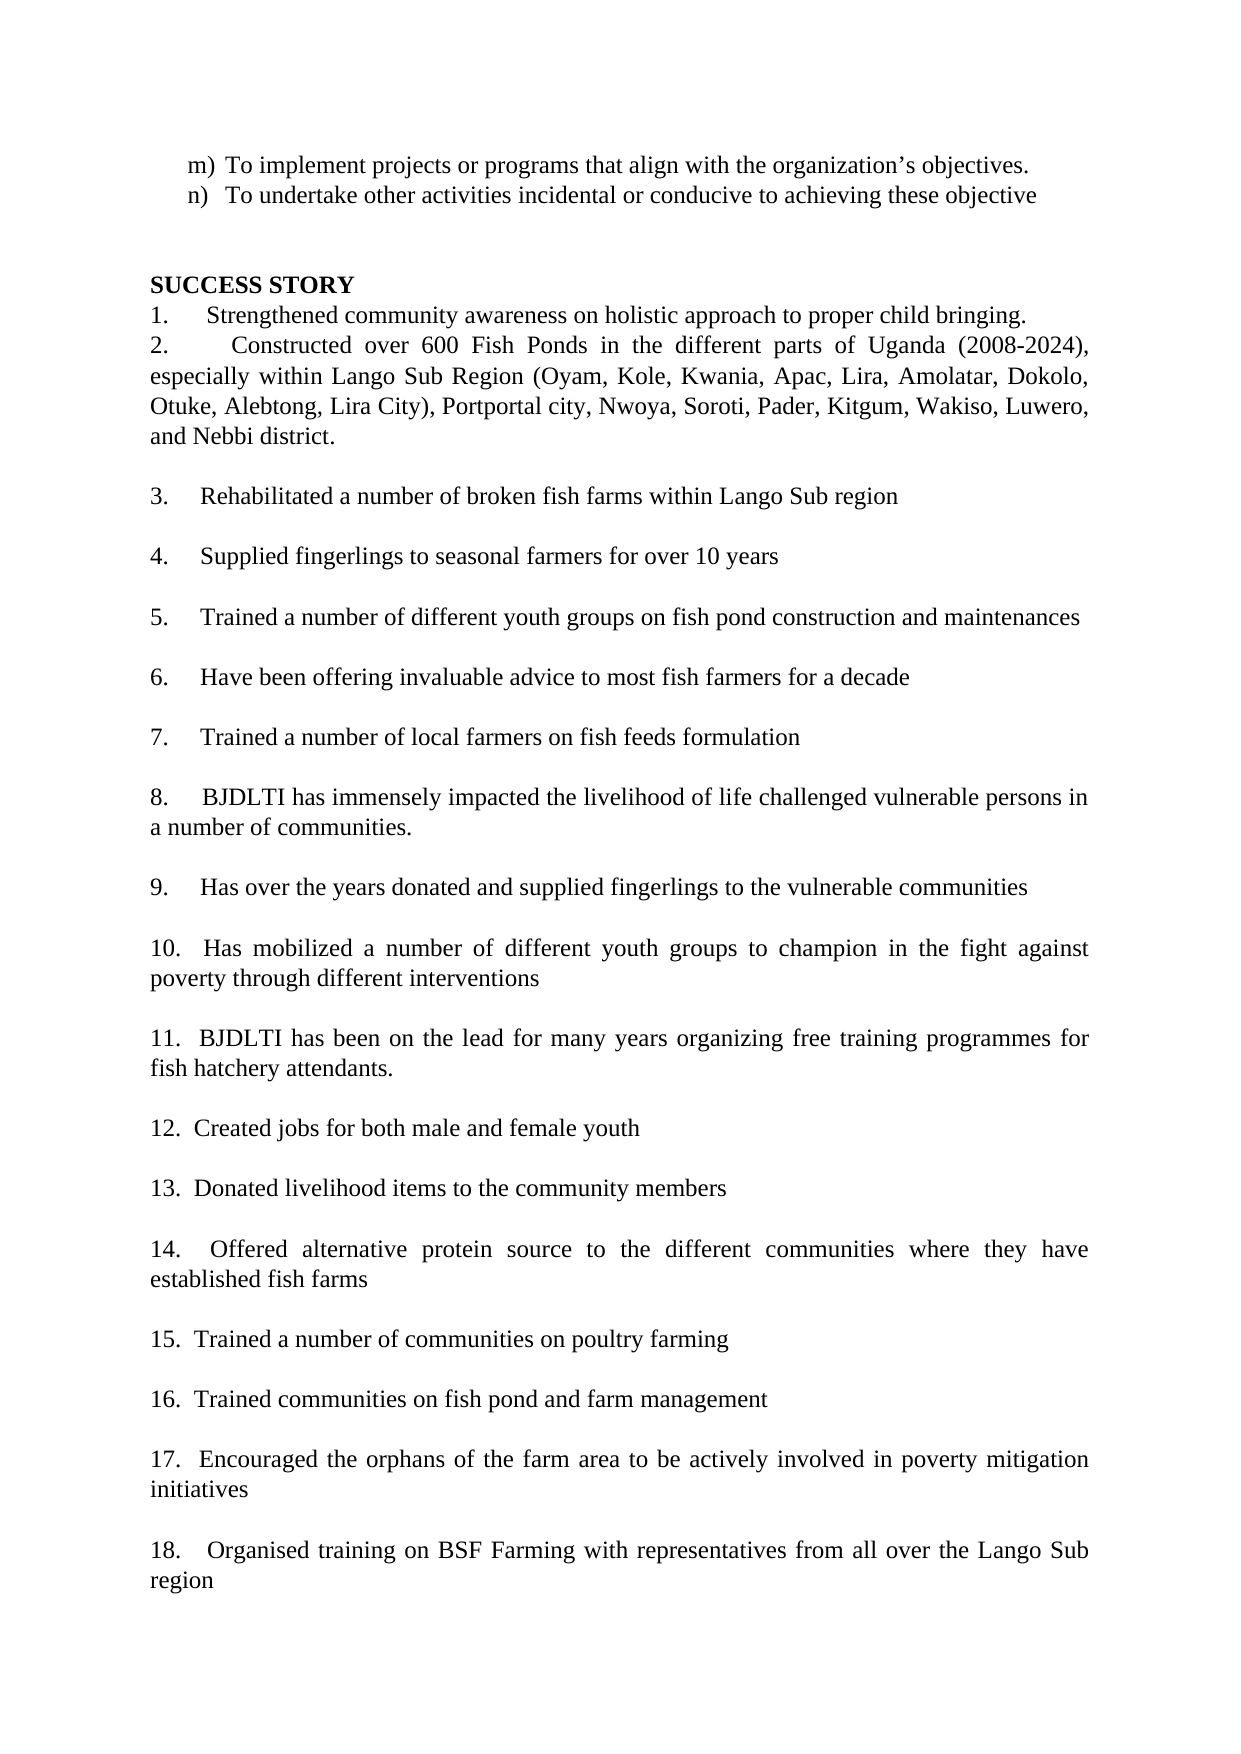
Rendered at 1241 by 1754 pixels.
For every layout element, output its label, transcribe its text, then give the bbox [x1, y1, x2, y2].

text 15. Trained a number of communities on poultry farming [150, 1324, 1090, 1353]
text 14. Offered alternative protein source to the different communities where they have established fish farms [150, 1234, 1090, 1293]
text 1. Strengthened community awareness on holistic approach to proper child bringing. [150, 301, 1090, 329]
text 16. Trained communities on fish pond and farm management [150, 1384, 1090, 1413]
text 6. Have been offering invaluable advice to most fish farmers for a decade [150, 662, 1090, 691]
text 11. BJDLTI has been on the lead for many years organizing free training programmes for fish hatchery attendants. [150, 1023, 1090, 1082]
text 3. Rehabilitated a number of broken fish farms within Lango Sub region [150, 481, 1090, 510]
list To undertake other activities incidental or conducive to achieving these objective [187, 180, 1090, 209]
text 18. Organised training on BSF Farming with representatives from all over the Lango Sub region [150, 1535, 1090, 1594]
text 13. Donated livelihood items to the community members [150, 1173, 1090, 1202]
text 17. Encouraged the orphans of the farm area to be actively involved in poverty mitigation initiatives [150, 1444, 1090, 1503]
text SUCCESS STORY [150, 270, 1090, 299]
text 9. Has over the years donated and supplied fingerlings to the vulnerable communities [150, 872, 1090, 901]
text 7. Trained a number of local farmers on fish feeds formulation [150, 722, 1090, 751]
text 10. Has mobilized a number of different youth groups to champion in the fight against poverty through different interventions [150, 933, 1090, 992]
list To implement projects or programs that align with the organization’s objectives. [187, 150, 1090, 179]
text 2. Constructed over 600 Fish Ponds in the different parts of Uganda (2008-2024), especially within Lango Sub Region (Oyam, Kole, Kwania, Apac, Lira, Amolatar, Dokolo, Otuke, Alebtong, Lira City), Portportal city, Nwoya, Soroti, Pader, Kitgum, Wakiso, Luwero, and Nebbi district. [150, 331, 1090, 450]
text 4. Supplied fingerlings to seasonal farmers for over 10 years [150, 541, 1090, 570]
text 5. Trained a number of different youth groups on fish pond construction and maintenances [150, 602, 1090, 630]
text 8. BJDLTI has immensely impacted the livelihood of life challenged vulnerable persons in a number of communities. [150, 782, 1090, 841]
text 12. Created jobs for both male and female youth [150, 1113, 1090, 1142]
